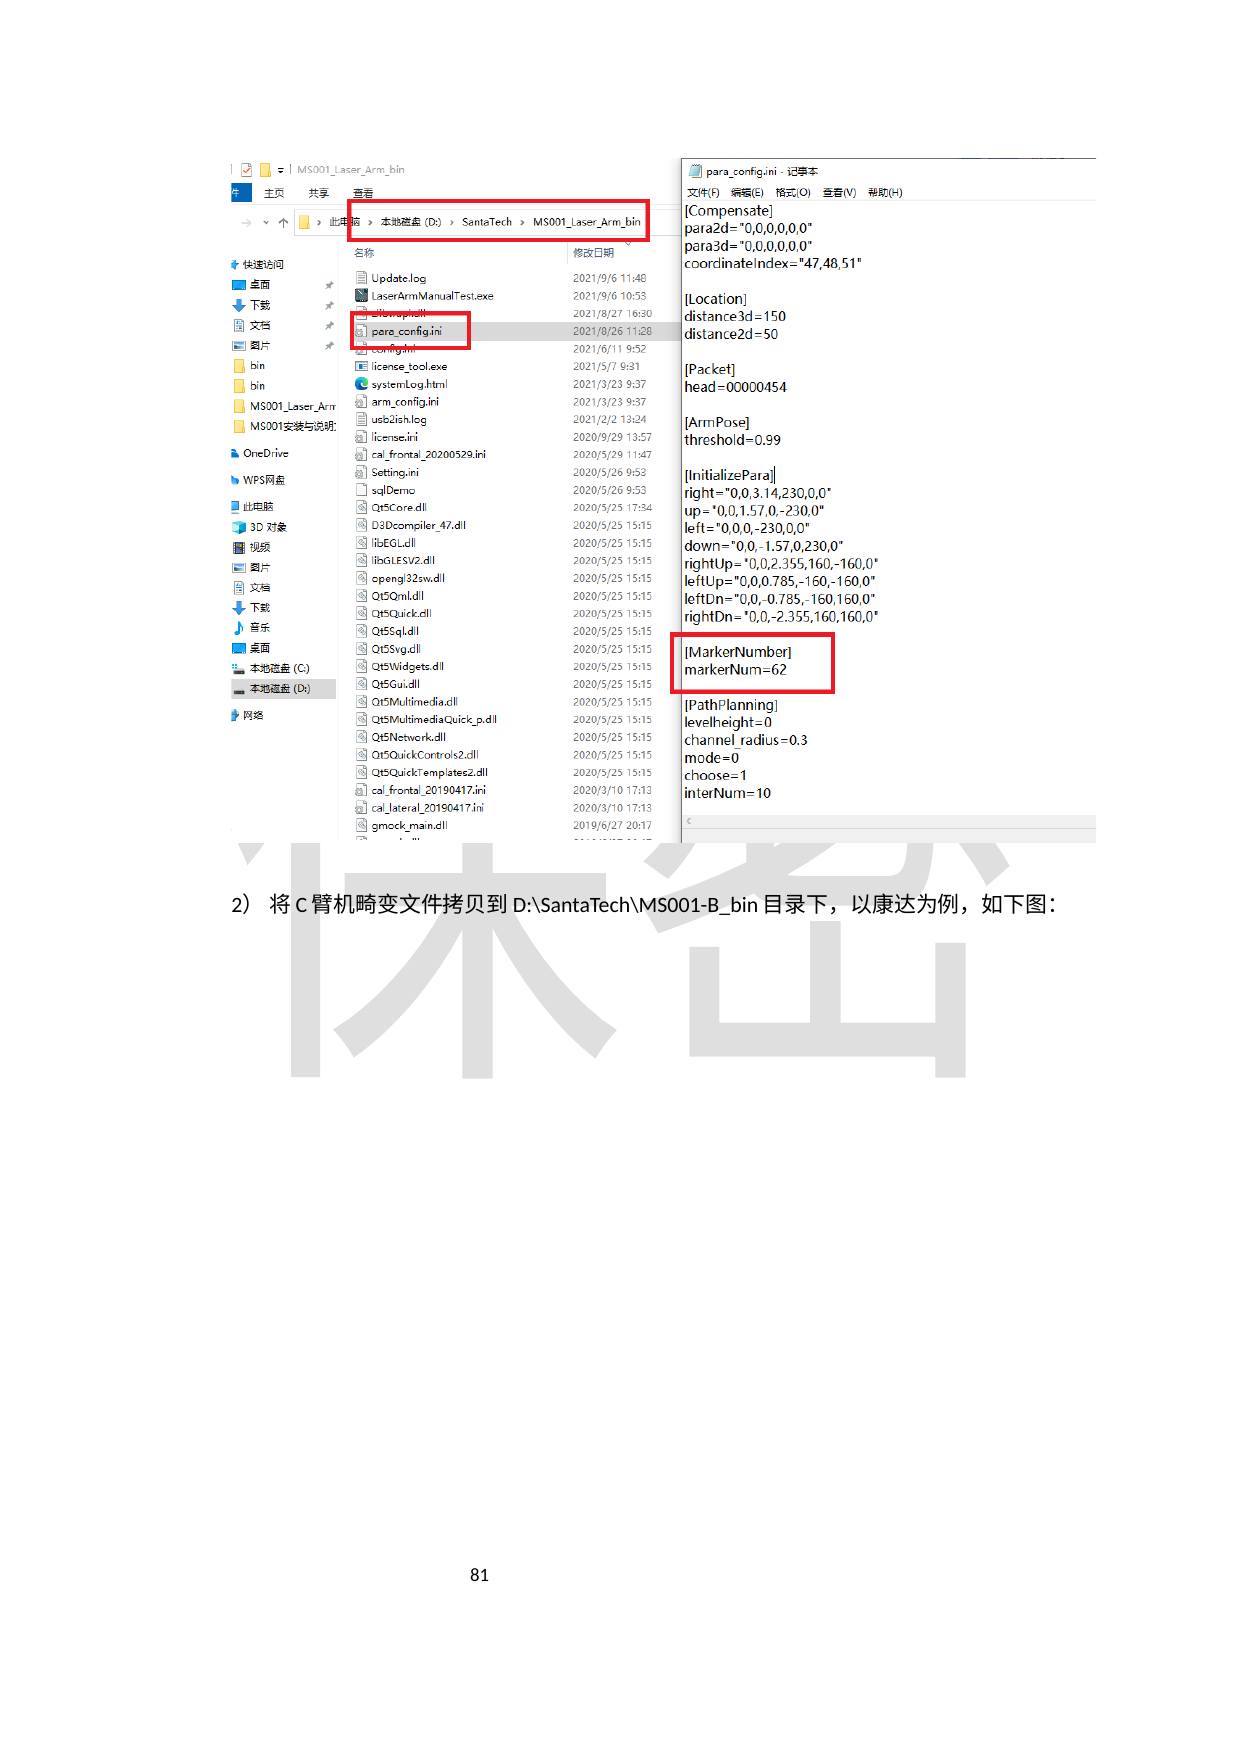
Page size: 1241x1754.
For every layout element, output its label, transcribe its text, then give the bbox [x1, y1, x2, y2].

picture [231, 158, 1097, 843]
list 将C臂机畸变文件拷贝到D:\SantaTech\MS001-B_bin目录下，以康达为例，如下图： [187, 886, 1053, 919]
